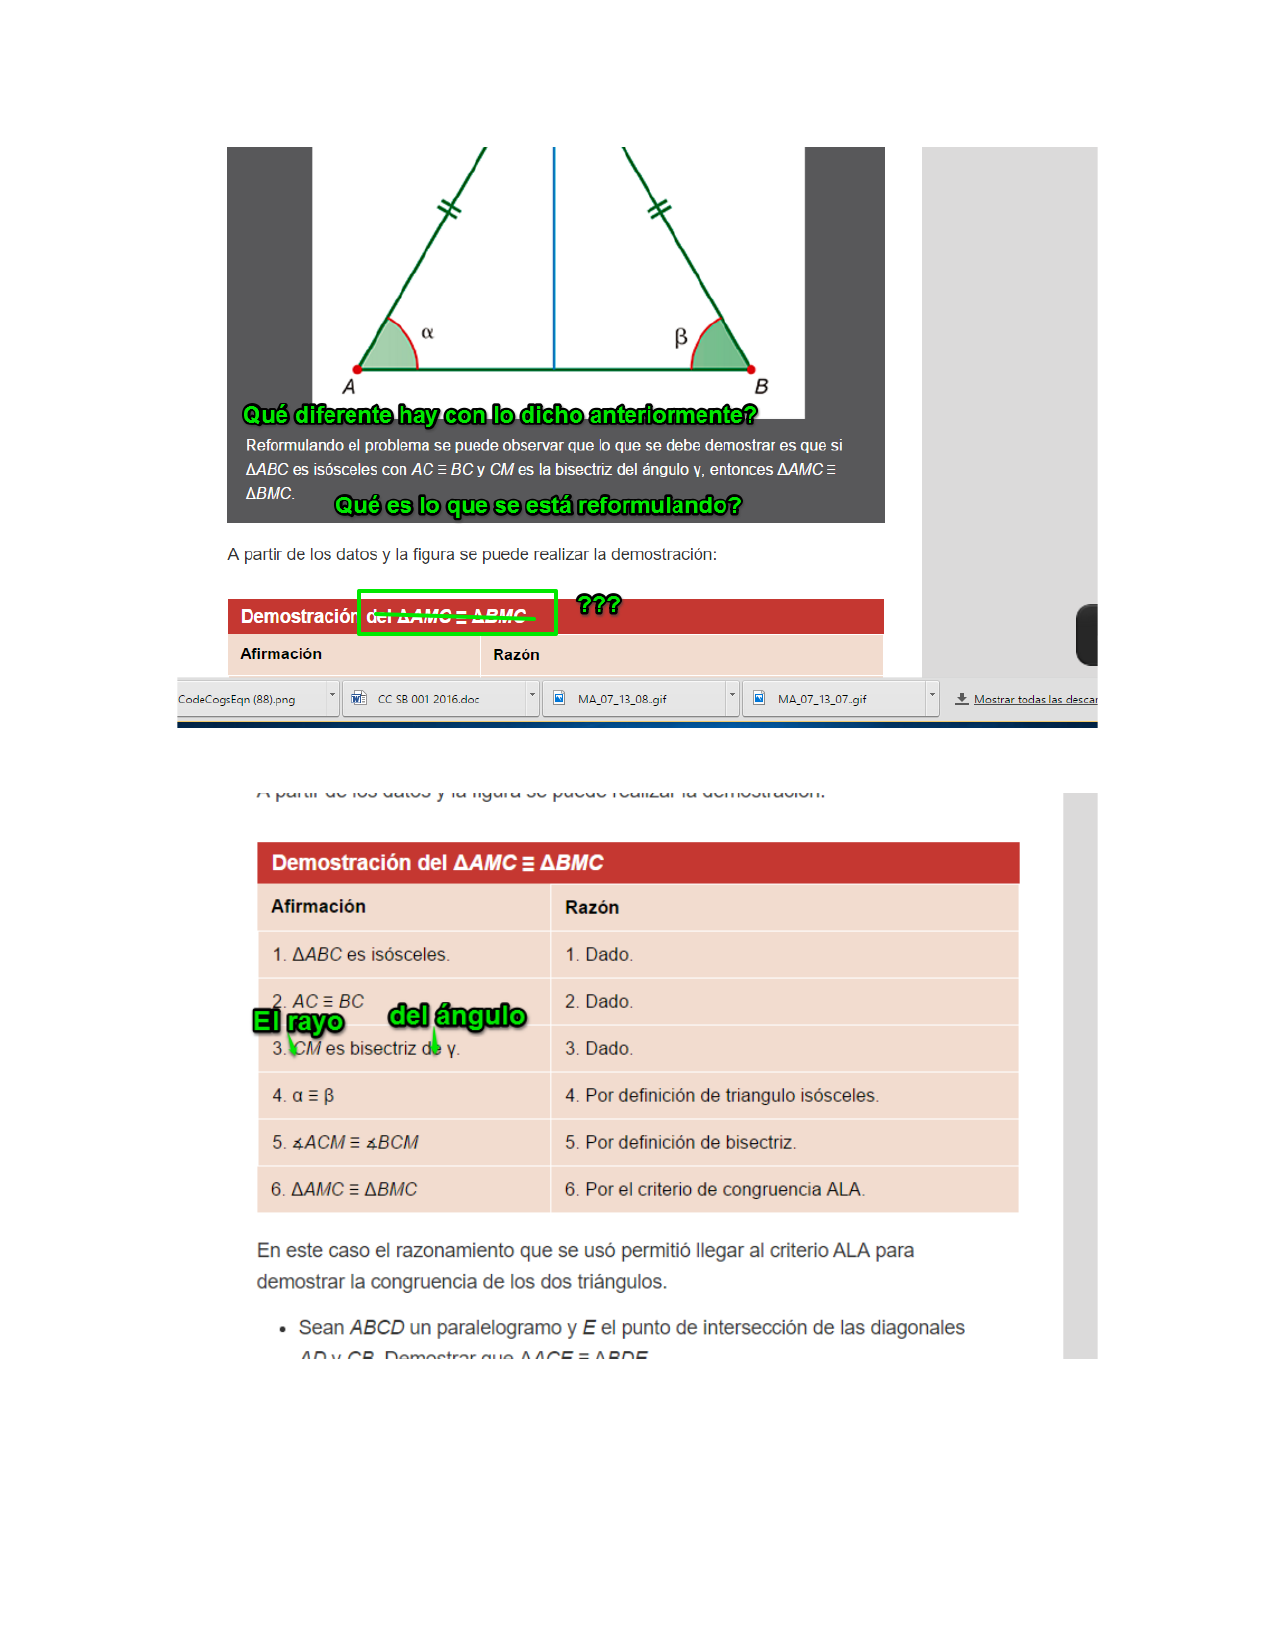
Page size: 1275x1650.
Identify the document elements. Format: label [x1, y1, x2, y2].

picture [177, 793, 1098, 1359]
picture [177, 147, 1098, 728]
